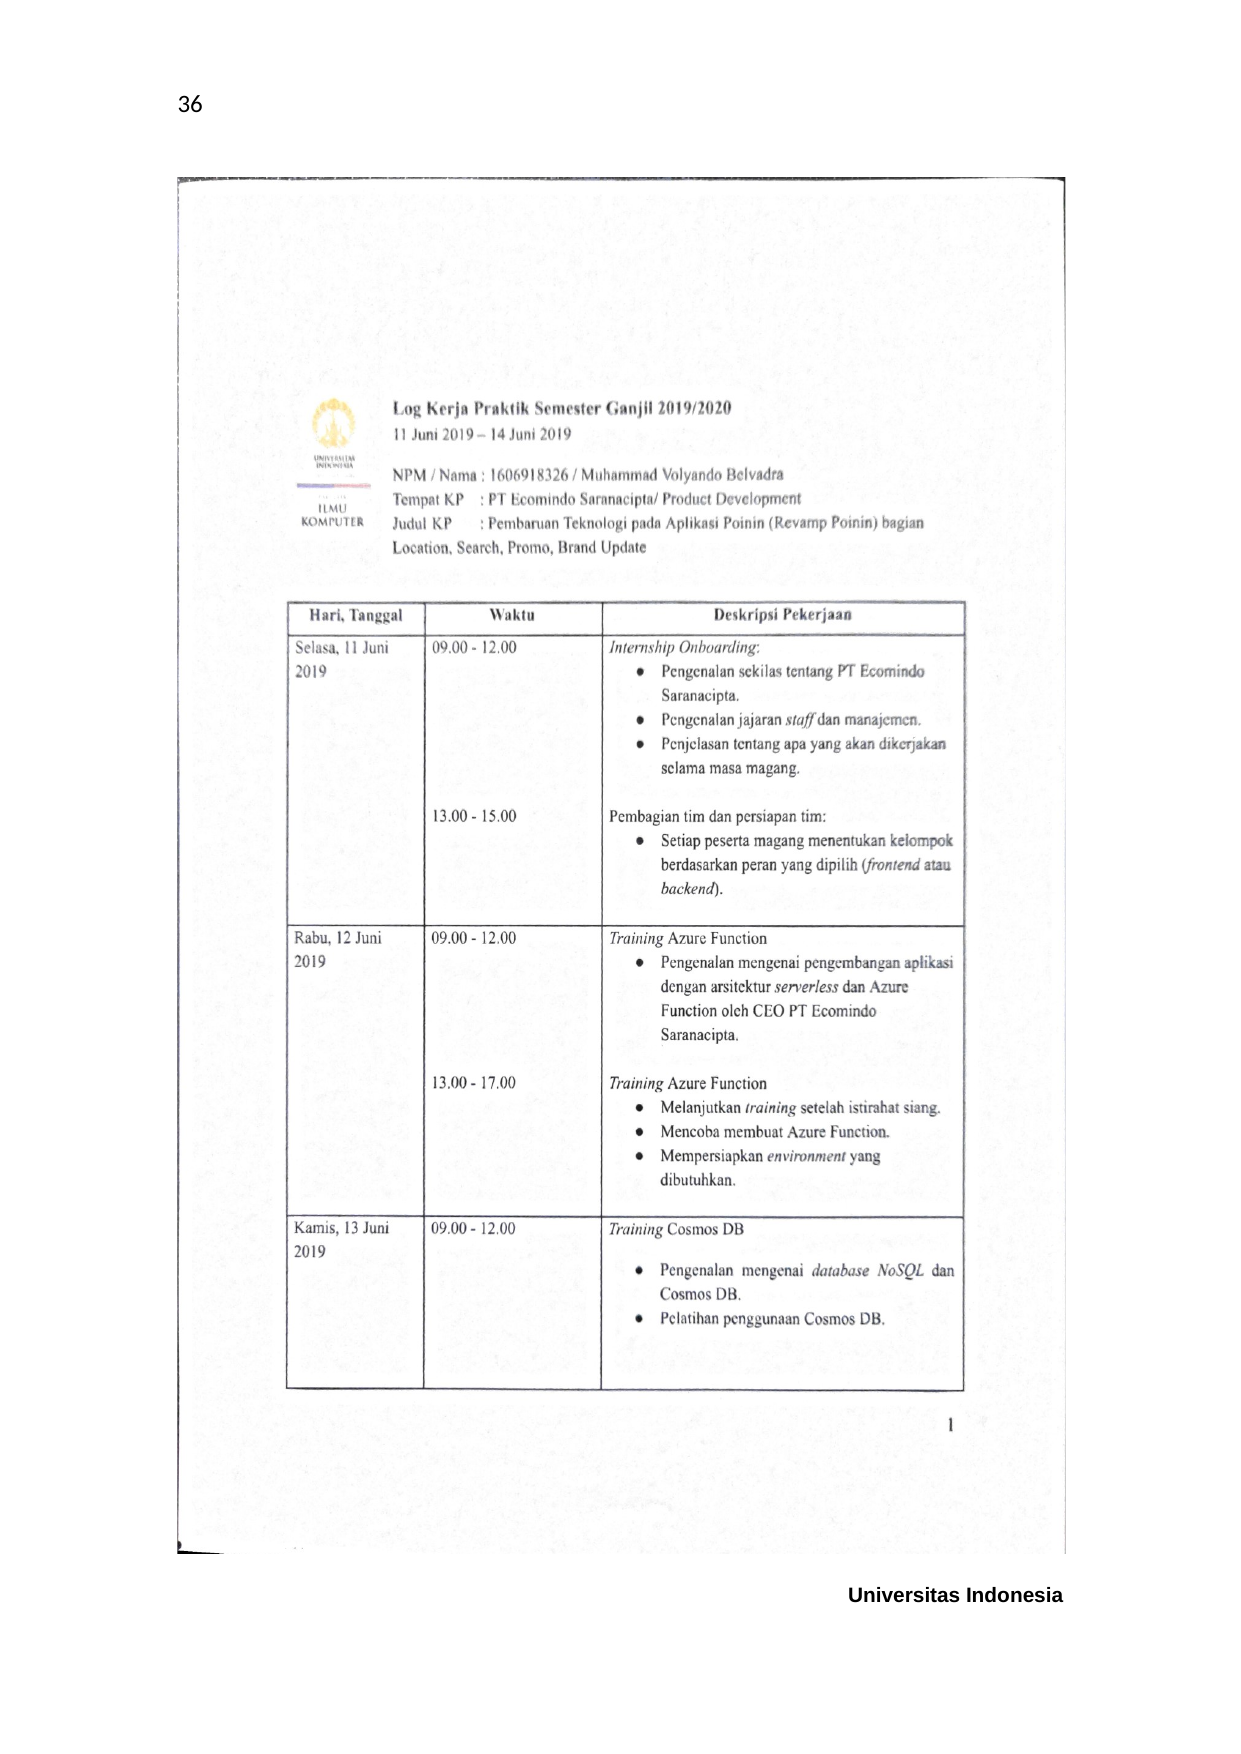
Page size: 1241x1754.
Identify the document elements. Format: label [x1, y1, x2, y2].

picture [177, 177, 1066, 1554]
